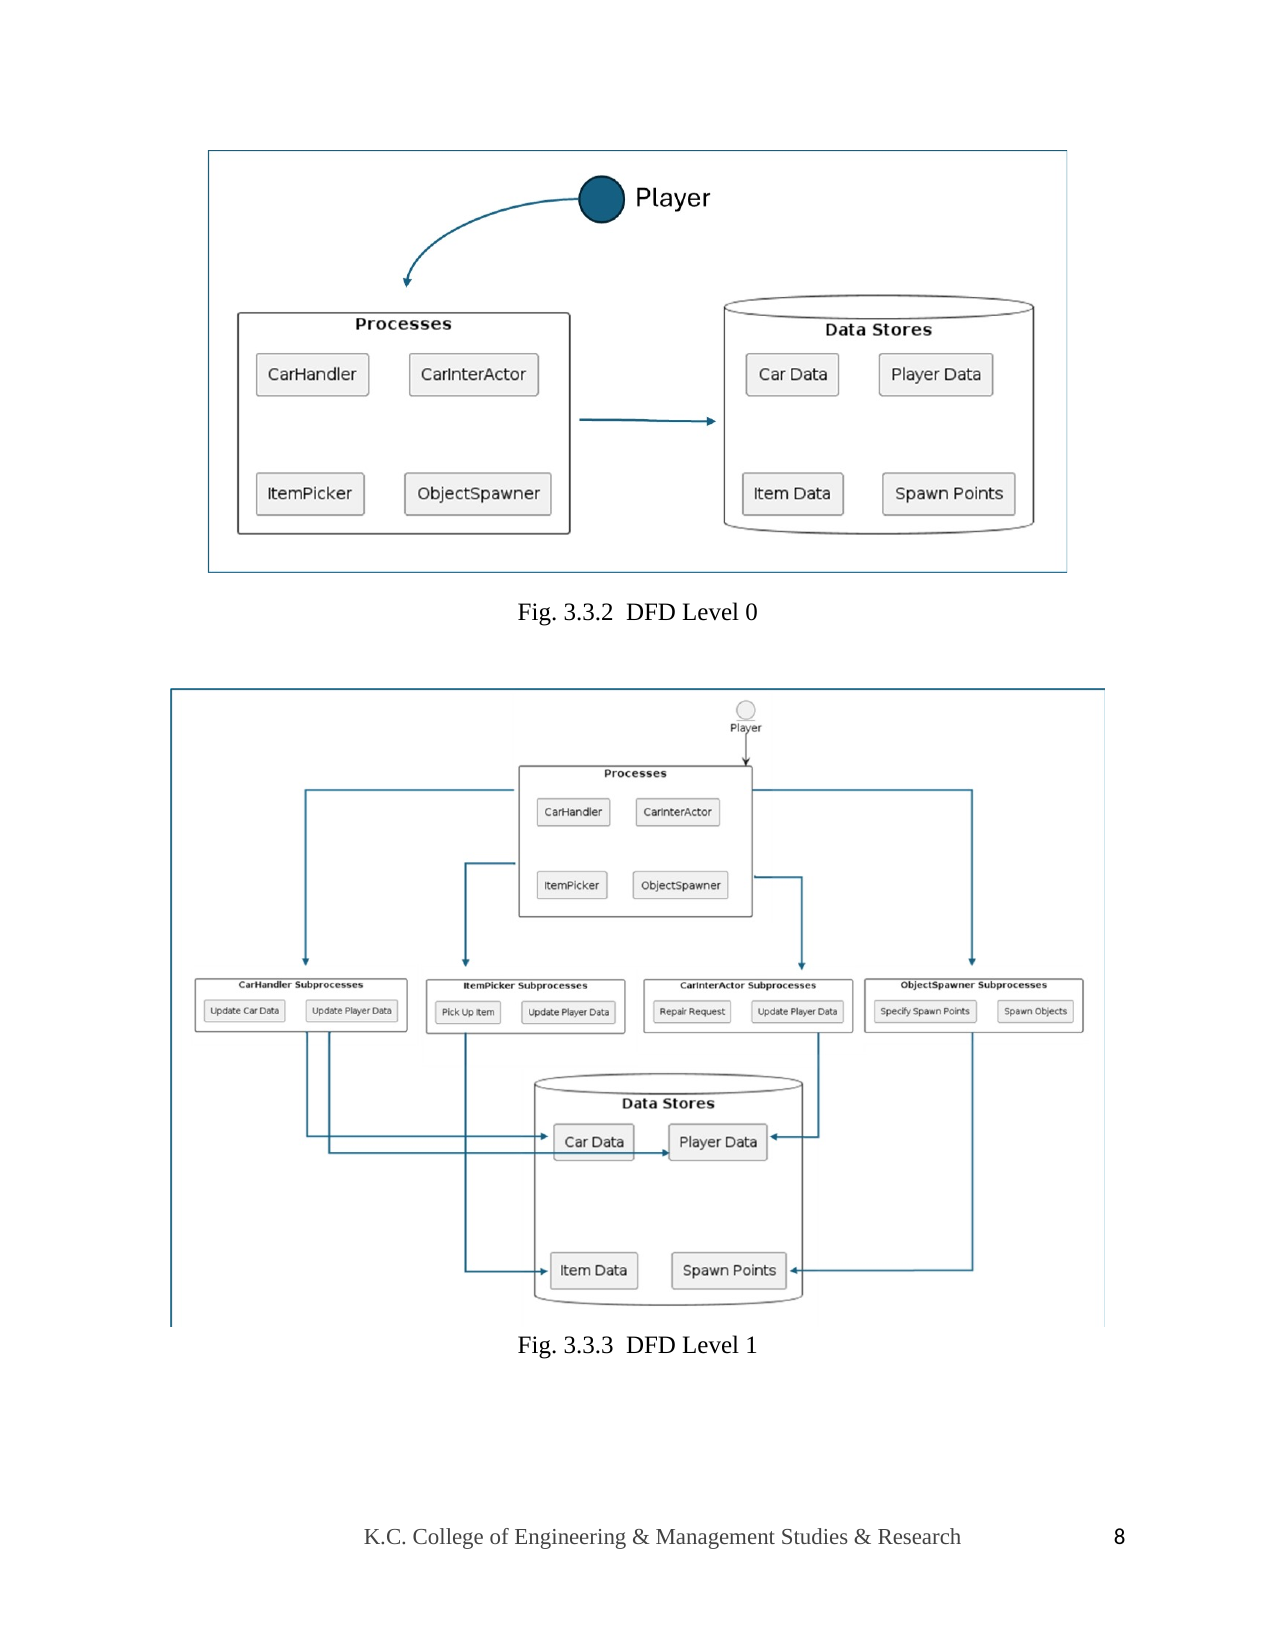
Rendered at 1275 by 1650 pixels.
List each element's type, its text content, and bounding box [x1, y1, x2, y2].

picture [170, 688, 1105, 1327]
text Fig. 3.3.3 DFD Level 1 [150, 1331, 1125, 1359]
picture [207, 150, 1068, 573]
text Fig. 3.3.2 DFD Level 0 [150, 597, 1125, 626]
